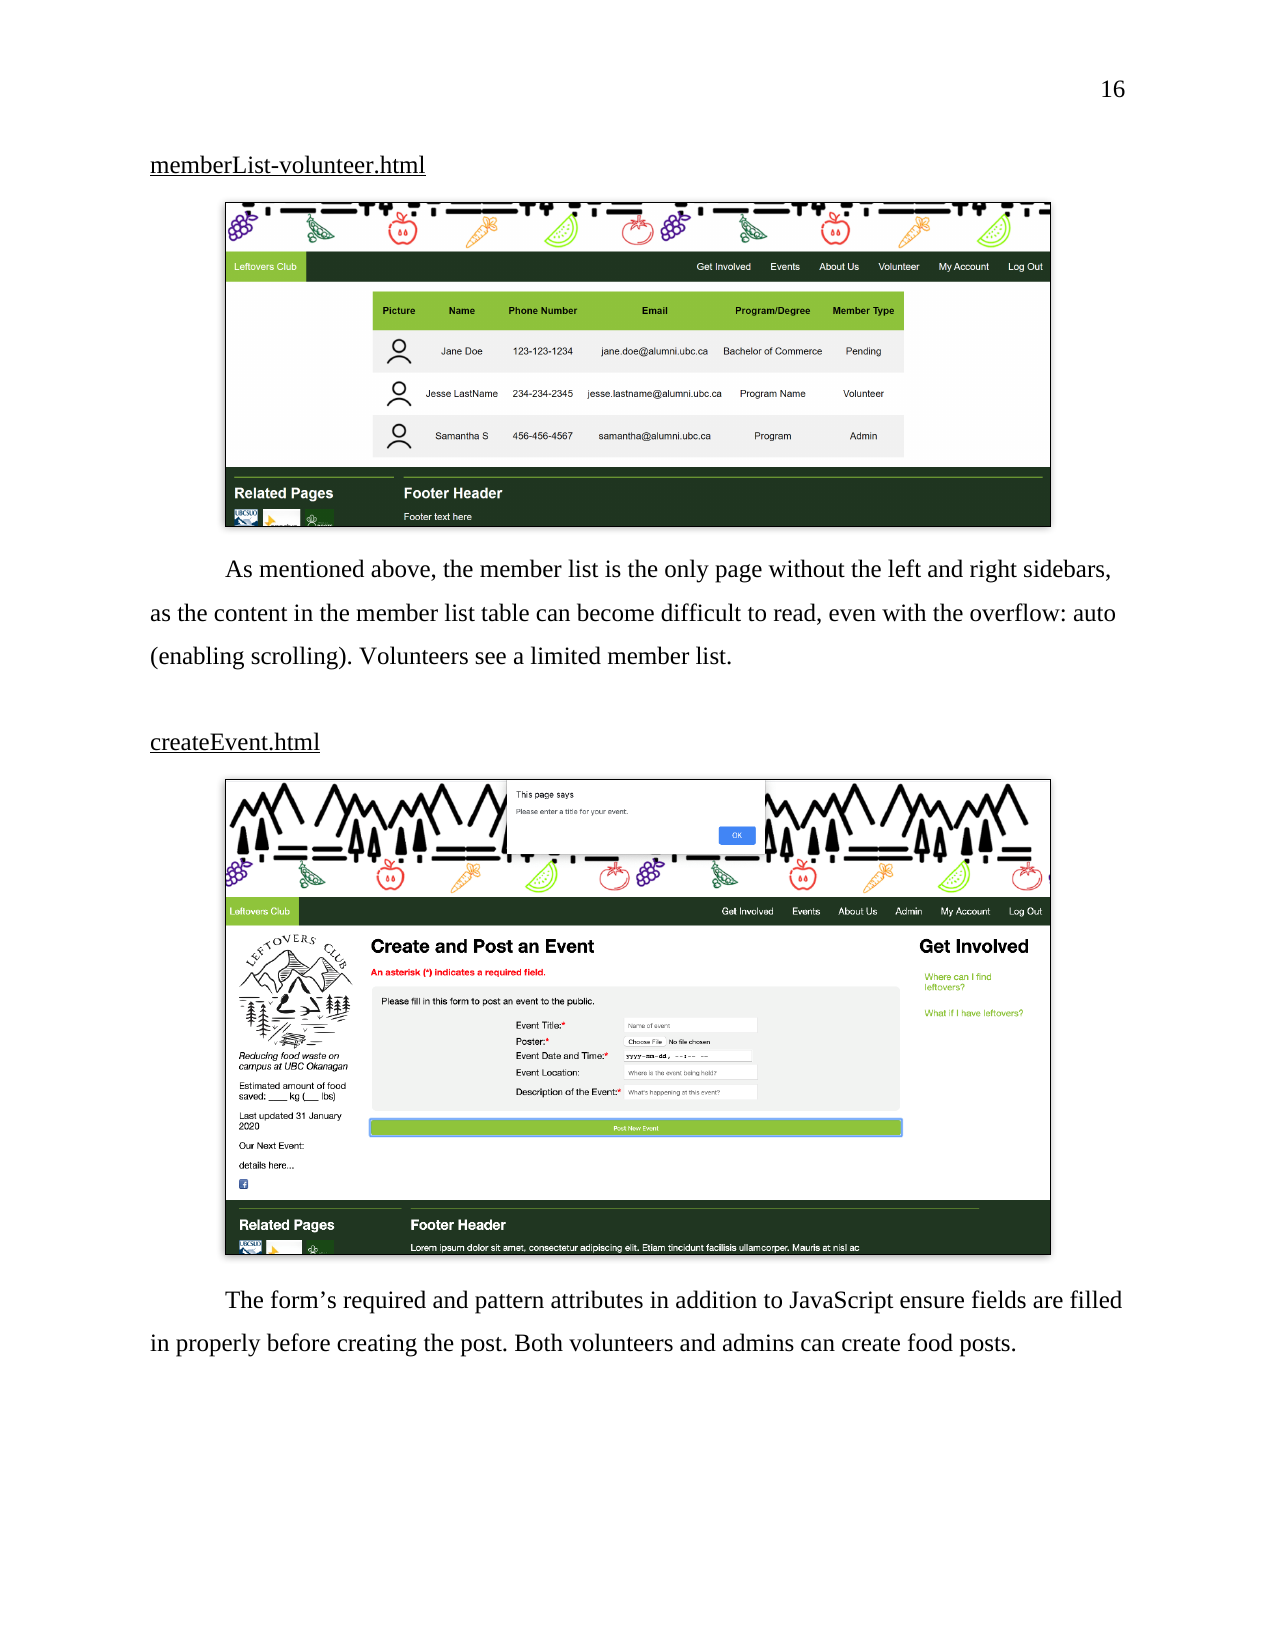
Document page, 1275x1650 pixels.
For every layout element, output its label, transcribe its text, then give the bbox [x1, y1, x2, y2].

picture [226, 780, 1050, 1254]
picture [226, 203, 1050, 526]
text The form’s required and pattern attributes in addition to JavaScript ensure fields are filled in properly before creating the post. Both volunteers and admins can create food posts. [150, 1285, 1125, 1357]
subtitle createEvent.html [150, 727, 1125, 756]
subtitle memberList-volunteer.html [150, 150, 1125, 179]
text As mentioned above, the member list is the only page without the left and right sidebars, as the content in the member list table can become difficult to read, even with the overflow: auto (enabling scrolling). Volunteers see a limited member list. [150, 554, 1125, 669]
